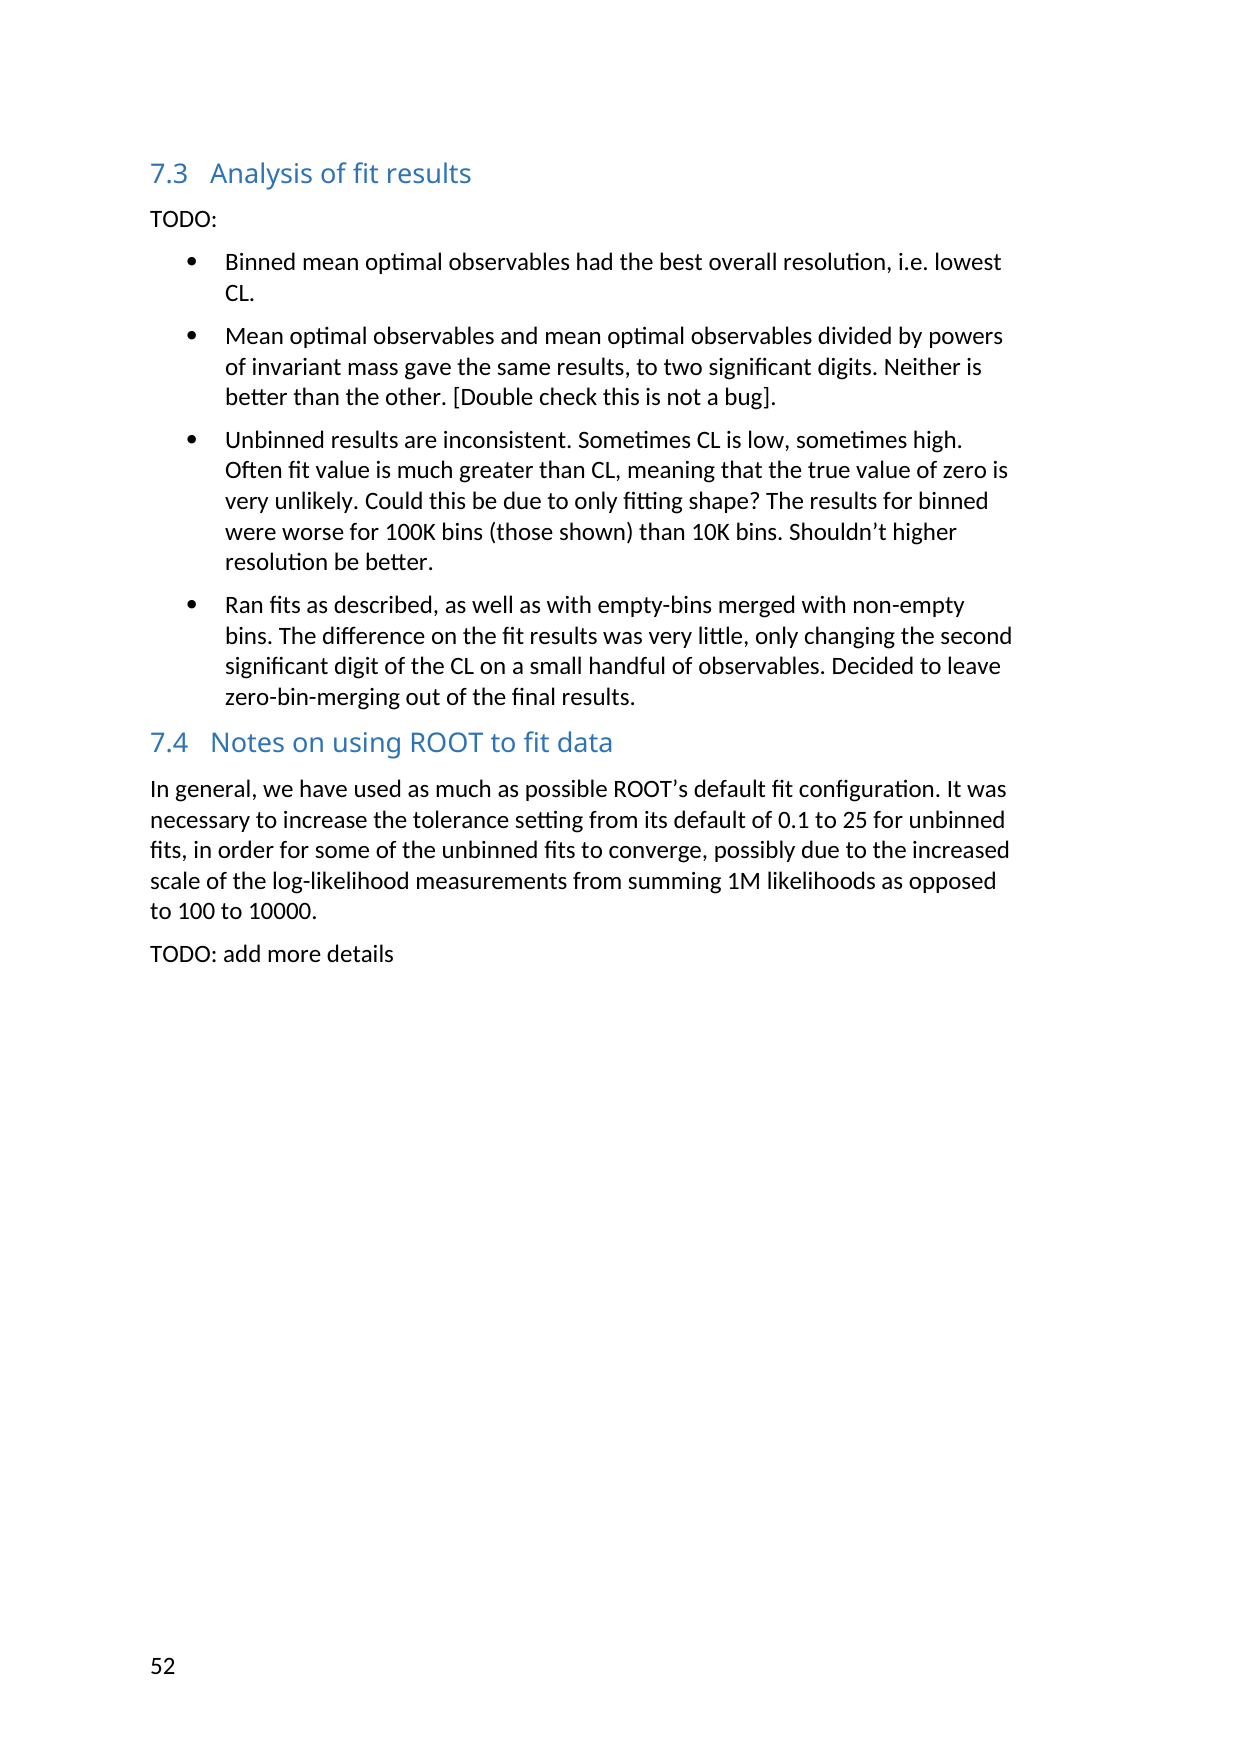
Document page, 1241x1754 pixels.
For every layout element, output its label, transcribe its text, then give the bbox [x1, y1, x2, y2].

list Mean optimal observables and mean optimal observables divided by powers of invariant mass gave the same results, to two significant digits. Neither is better than the other. [Double check this is not a bug]. [187, 320, 1015, 412]
text TODO: [150, 203, 1015, 234]
subtitle Analysis of fit results [150, 154, 1015, 191]
list Ran fits as described, as well as with empty-bins merged with non-empty bins. The difference on the fit results was very little, only changing the second significant digit of the CL on a small handful of observables. Decided to leave zero-bin-merging out of the final results. [187, 589, 1015, 711]
text In general, we have used as much as possible ROOT’s default fit configuration. It was necessary to increase the tolerance setting from its default of 0.1 to 25 for unbinned fits, in order for some of the unbinned fits to converge, possibly due to the increased scale of the log-likelihood measurements from summing 1M likelihoods as opposed to 100 to 10000. [150, 773, 1015, 926]
subtitle Notes on using ROOT to fit data [150, 724, 1015, 761]
text TODO: add more details [150, 938, 1015, 969]
list Unbinned results are inconsistent. Sometimes CL is low, sometimes high. Often fit value is much greater than CL, meaning that the true value of zero is very unlikely. Could this be due to only fitting shape? The results for binned were worse for 100K bins (those shown) than 10K bins. Shouldn’t higher resolution be better. [187, 424, 1015, 577]
list Binned mean optimal observables had the best overall resolution, i.e. lowest CL. [187, 247, 1015, 308]
